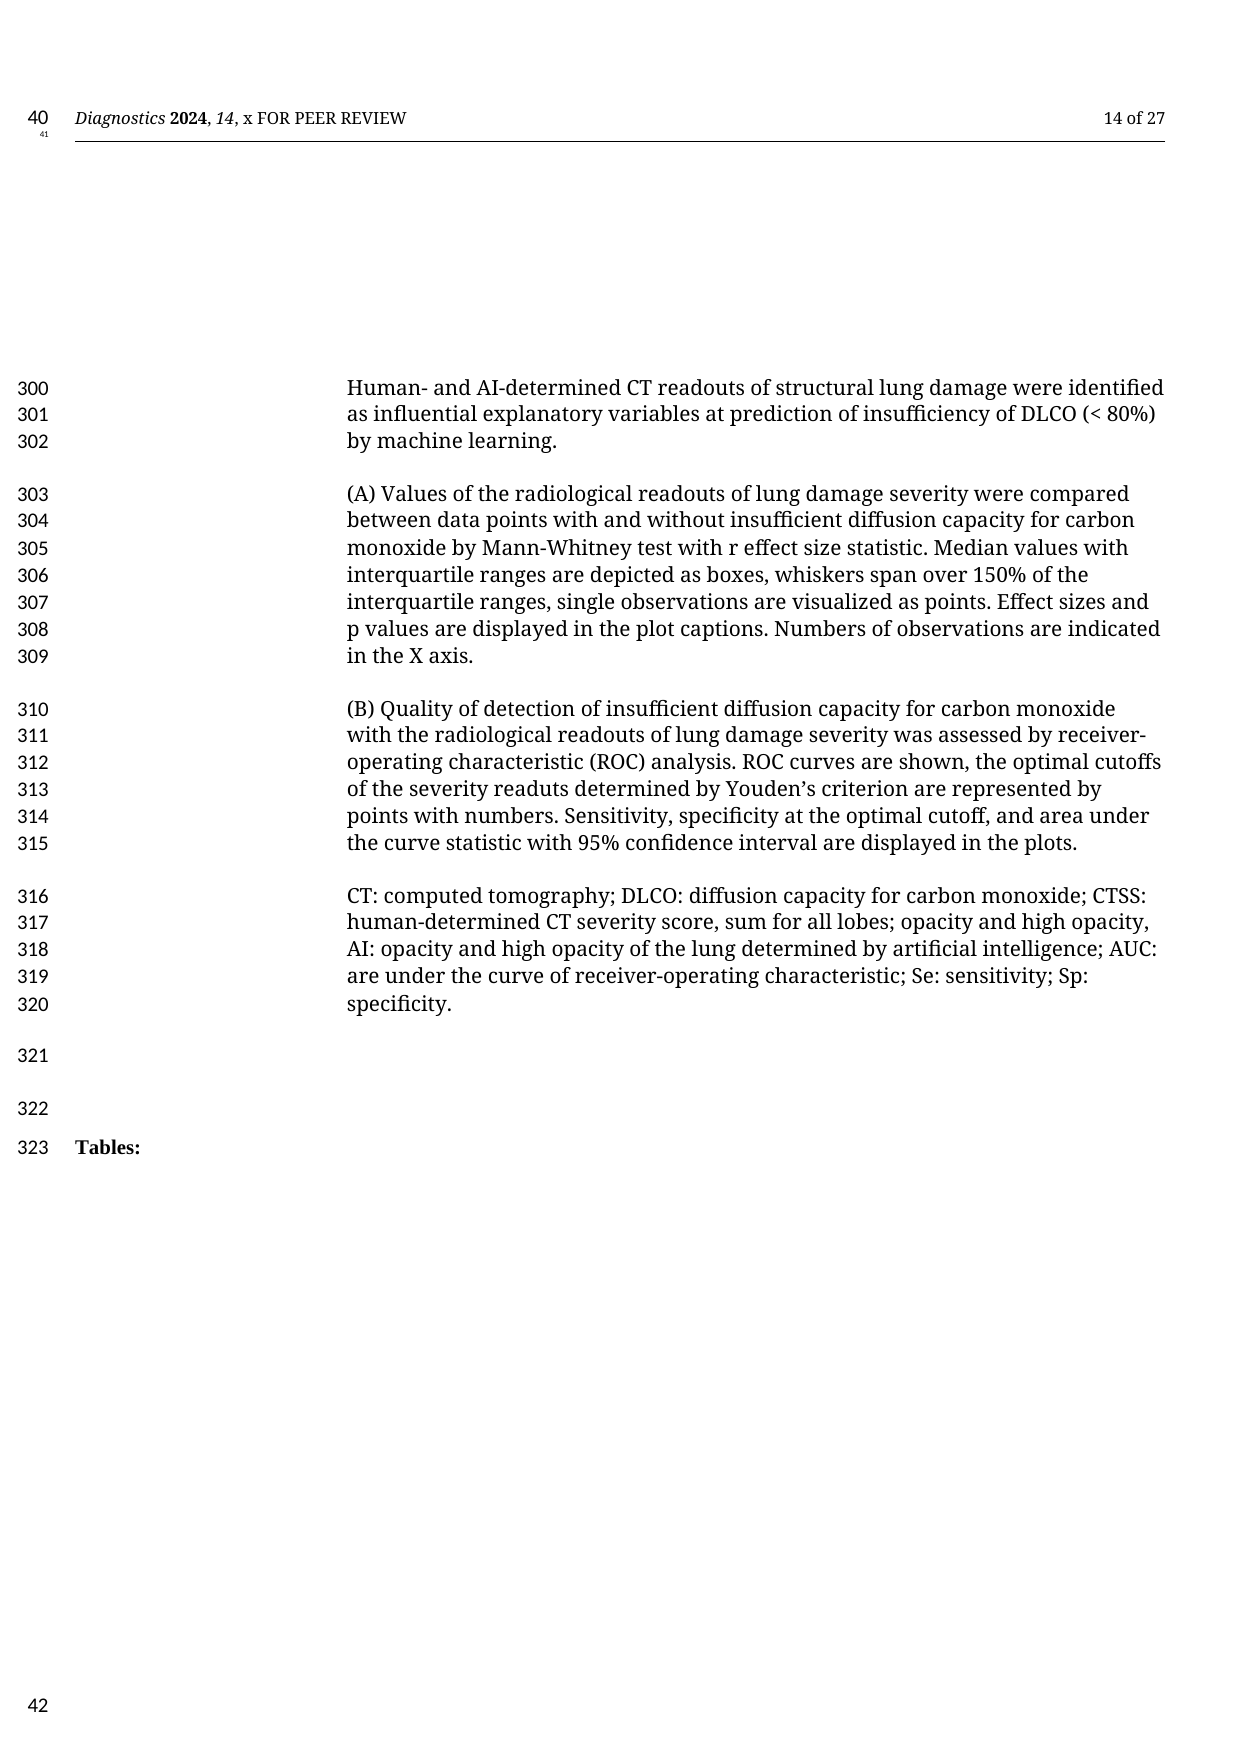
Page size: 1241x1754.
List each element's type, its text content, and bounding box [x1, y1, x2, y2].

subtitle CT: computed tomography; DLCO: diffusion capacity for carbon monoxide; CTSS: human-determined CT severity score, sum for all lobes; opacity and high opacity, AI: opacity and high opacity of the lung determined by artificial intelligence; AUC: are under the curve of receiver-operating characteristic; Se: sensitivity; Sp: specificity. [347, 882, 1165, 1017]
subtitle Human- and AI-determined CT readouts of structural lung damage were identified as influential explanatory variables at prediction of insufficiency of DLCO (< 80%) by machine learning. [347, 374, 1165, 455]
subtitle (A) Values of the radiological readouts of lung damage severity were compared between data points with and without insufficient diffusion capacity for carbon monoxide by Mann-Whitney test with r effect size statistic. Median values with interquartile ranges are depicted as boxes, whiskers span over 150% of the interquartile ranges, single observations are visualized as points. Effect sizes and p values are displayed in the plot captions. Numbers of observations are indicated in the X axis. [347, 480, 1165, 669]
text Tables: [75, 1130, 1165, 1164]
subtitle (B) Quality of detection of insufficient diffusion capacity for carbon monoxide with the radiological readouts of lung damage severity was assessed by receiver-operating characteristic (ROC) analysis. ROC curves are shown, the optimal cutoffs of the severity readuts determined by Youden’s criterion are represented by points with numbers. Sensitivity, specificity at the optimal cutoff, and area under the curve statistic with 95% confidence interval are displayed in the plots. [347, 694, 1165, 857]
